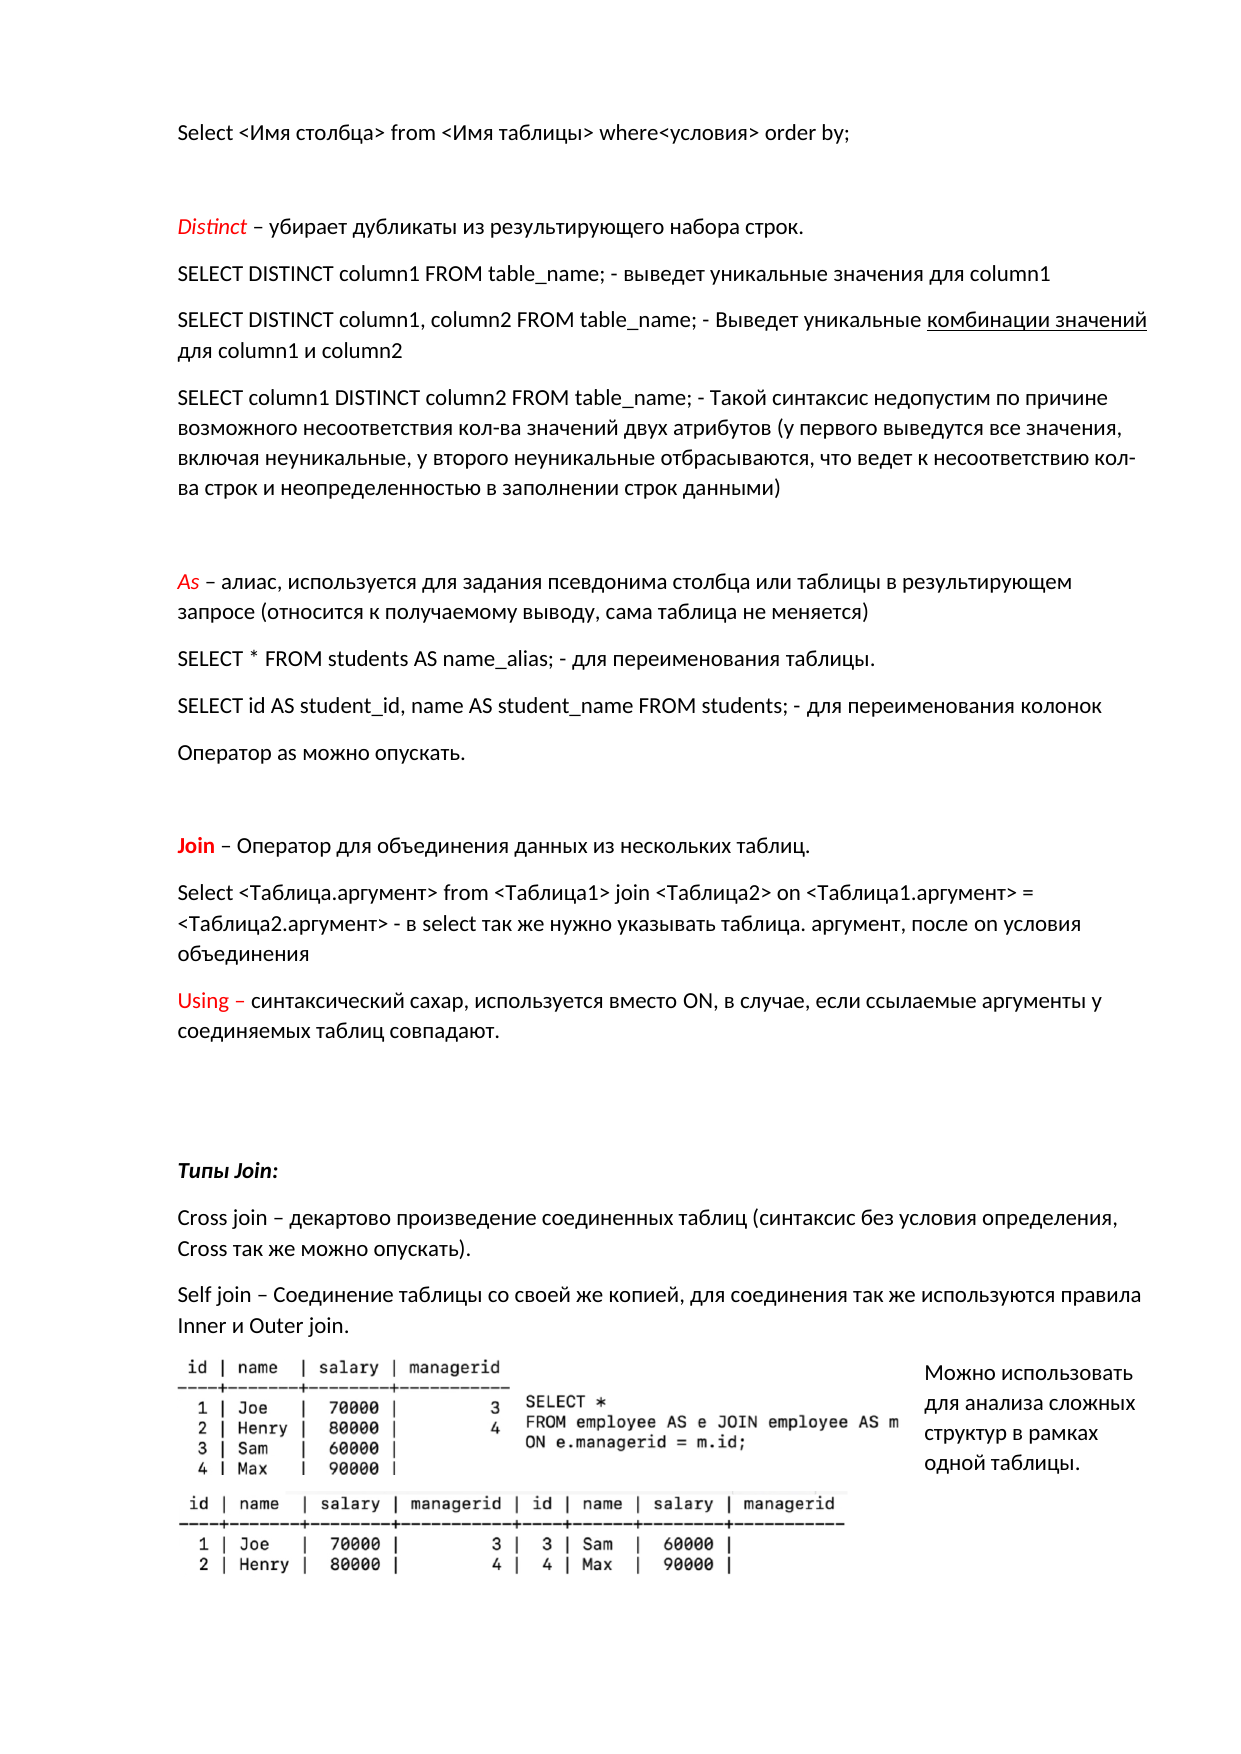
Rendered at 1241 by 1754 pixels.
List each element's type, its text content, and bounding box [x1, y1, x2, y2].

text Cross join – декартово произведение соединенных таблиц (синтаксис без условия определения, Cross так же можно опускать). [177, 1203, 1152, 1262]
text Типы Join: [177, 1157, 1152, 1185]
text Join – Оператор для объединения данных из нескольких таблиц. [177, 832, 1152, 860]
text Select <Имя столбца> from <Имя таблицы> where<условия> order by; [177, 118, 1152, 146]
text SELECT DISTINCT column1, column2 FROM table_name; - Выведет уникальные комбинации значений для column1 и column2 [177, 306, 1152, 364]
text Using – синтаксический сахар, используется вместо ON, в случае, если ссылаемые аргументы у соединяемых таблиц совпадают. [177, 986, 1152, 1044]
text Select <Таблица.аргумент> from <Таблица1> join <Таблица2> on <Таблица1.аргумент> = <Таблица2.аргумент> - в select так же нужно указывать таблица. аргумент, после on условия объединения [177, 878, 1152, 967]
text As – алиас, используется для задания псевдонима столбца или таблицы в результирующем запросе (относится к получаемому выводу, сама таблица не меняется) [177, 567, 1152, 625]
text Оператор as можно опускать. [177, 738, 1152, 766]
text Можно использовать для анализа сложных структур в рамках одной таблицы. [906, 1358, 1152, 1476]
picture [177, 1357, 906, 1582]
text SELECT column1 DISTINCT column2 FROM table_name; - Такой синтаксис недопустим по причине возможного несоответствия кол-ва значений двух атрибутов (у первого выведутся все значения, включая неуникальные, у второго неуникальные отбрасываются, что ведет к несоответствию кол-ва строк и неопределенностью в заполнении строк данными) [177, 383, 1152, 501]
text SELECT * FROM students AS name_alias; - для переименования таблицы. [177, 644, 1152, 672]
text Distinct – убирает дубликаты из результирующего набора строк. [177, 212, 1152, 240]
text Self join – Соединение таблицы со своей же копией, для соединения так же используются правила Inner и Outer join. [177, 1281, 1152, 1339]
text SELECT id AS student_id, name AS student_name FROM students; - для переименования колонок [177, 691, 1152, 719]
text SELECT DISTINCT column1 FROM table_name; - выведет уникальные значения для column1 [177, 259, 1152, 287]
